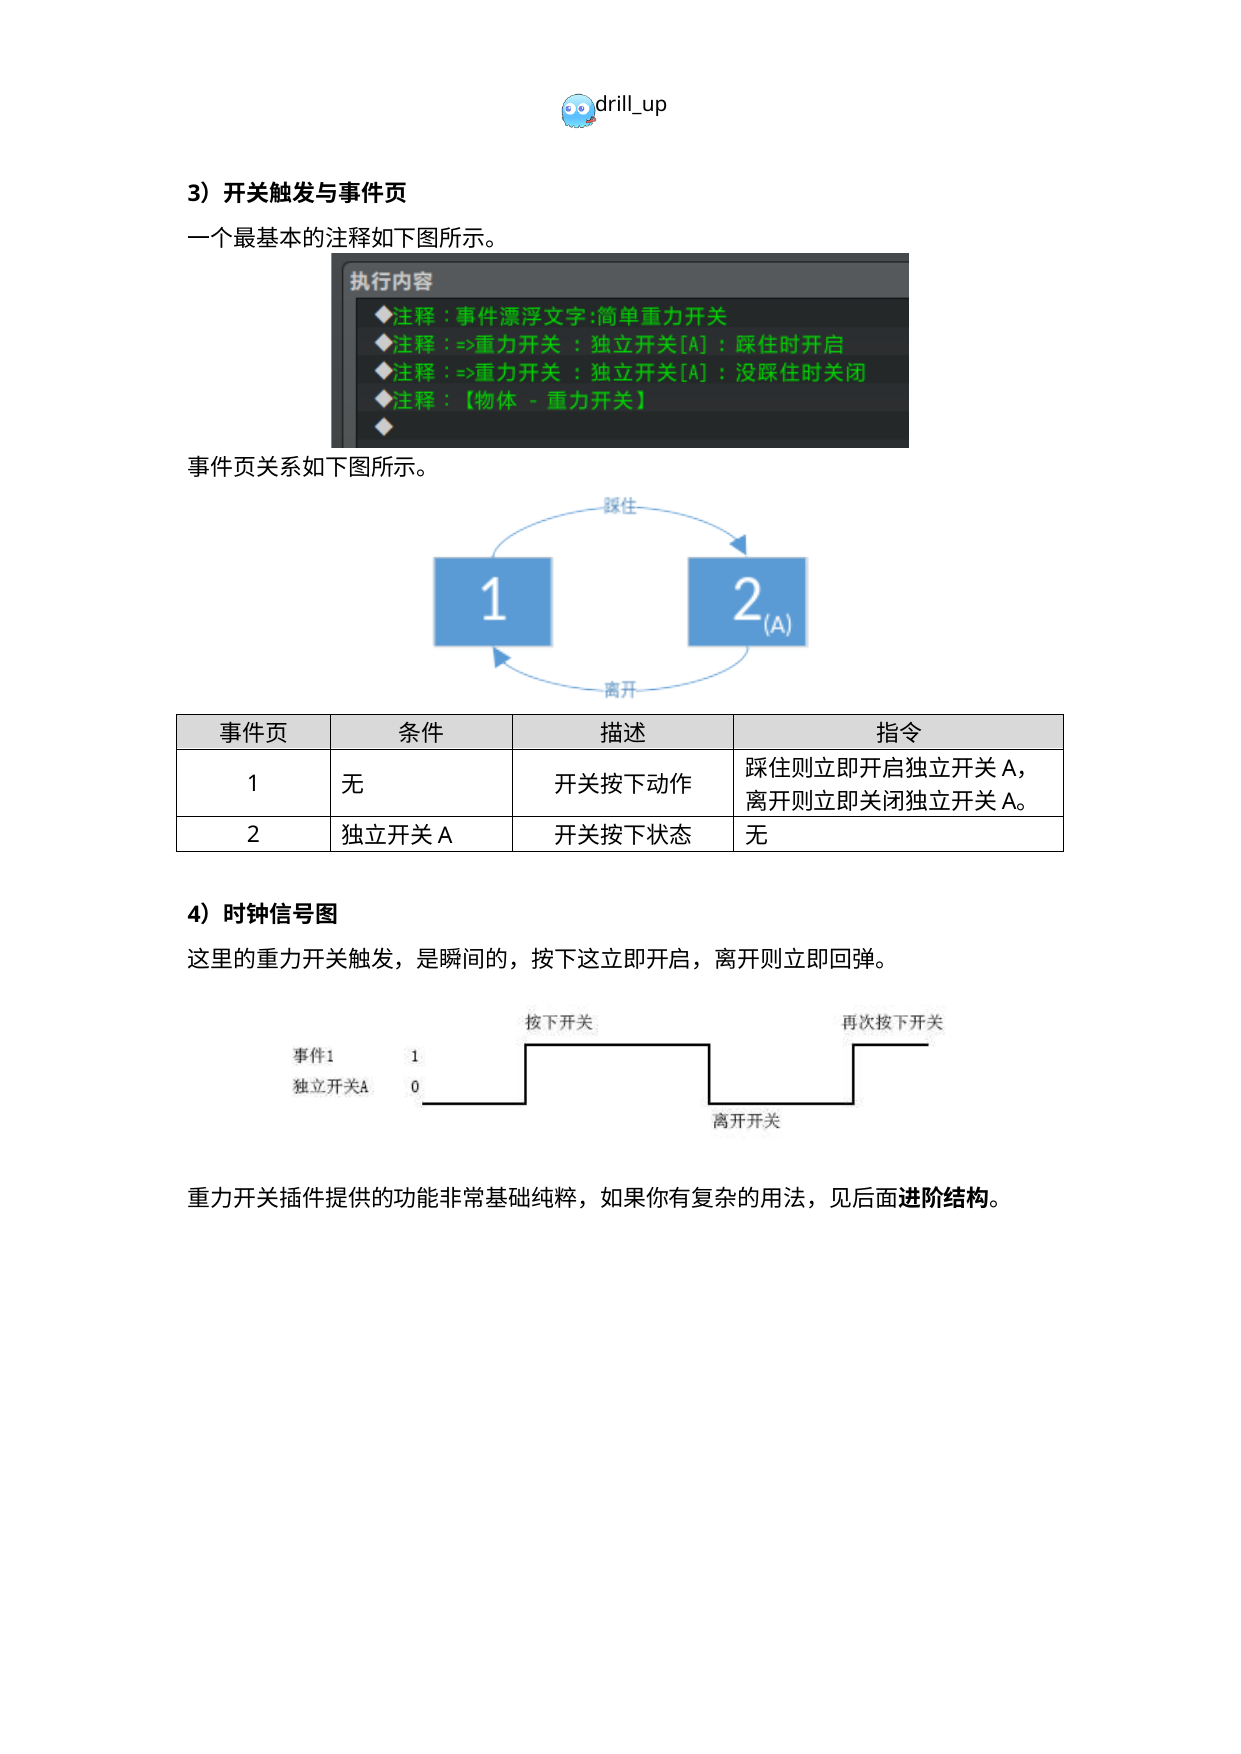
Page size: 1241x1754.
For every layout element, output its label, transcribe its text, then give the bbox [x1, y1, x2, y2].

table_header 描述 [513, 715, 733, 748]
table_header 指令 [734, 715, 1063, 748]
table_cell 无 [331, 750, 512, 816]
text 事件页关系如下图所示。 [187, 448, 1053, 482]
table_cell 无 [734, 817, 1063, 851]
table_header 条件 [331, 715, 512, 748]
picture [331, 253, 909, 448]
table_cell 2 [177, 817, 330, 851]
text 重力开关插件提供的功能非常基础纯粹，如果你有复杂的用法，见后面进阶结构。 [187, 1180, 1053, 1213]
table_cell 开关按下动作 [513, 750, 733, 816]
text 一个最基本的注释如下图所示。 [187, 220, 1053, 253]
table_header 事件页 [177, 715, 330, 748]
subtitle 3）开关触发与事件页 [187, 174, 1053, 208]
table_cell 1 [177, 750, 330, 816]
table_cell 踩住则立即开启独立开关A， 离开则立即关闭独立开关A。 [734, 750, 1063, 816]
table_cell 独立开关A [331, 817, 512, 851]
picture [556, 88, 597, 130]
picture [282, 995, 958, 1159]
table_cell 开关按下状态 [513, 817, 733, 851]
text 这里的重力开关触发，是瞬间的，按下这立即开启，离开则立即回弹。 [187, 941, 1053, 974]
subtitle 4）时钟信号图 [187, 895, 1053, 929]
